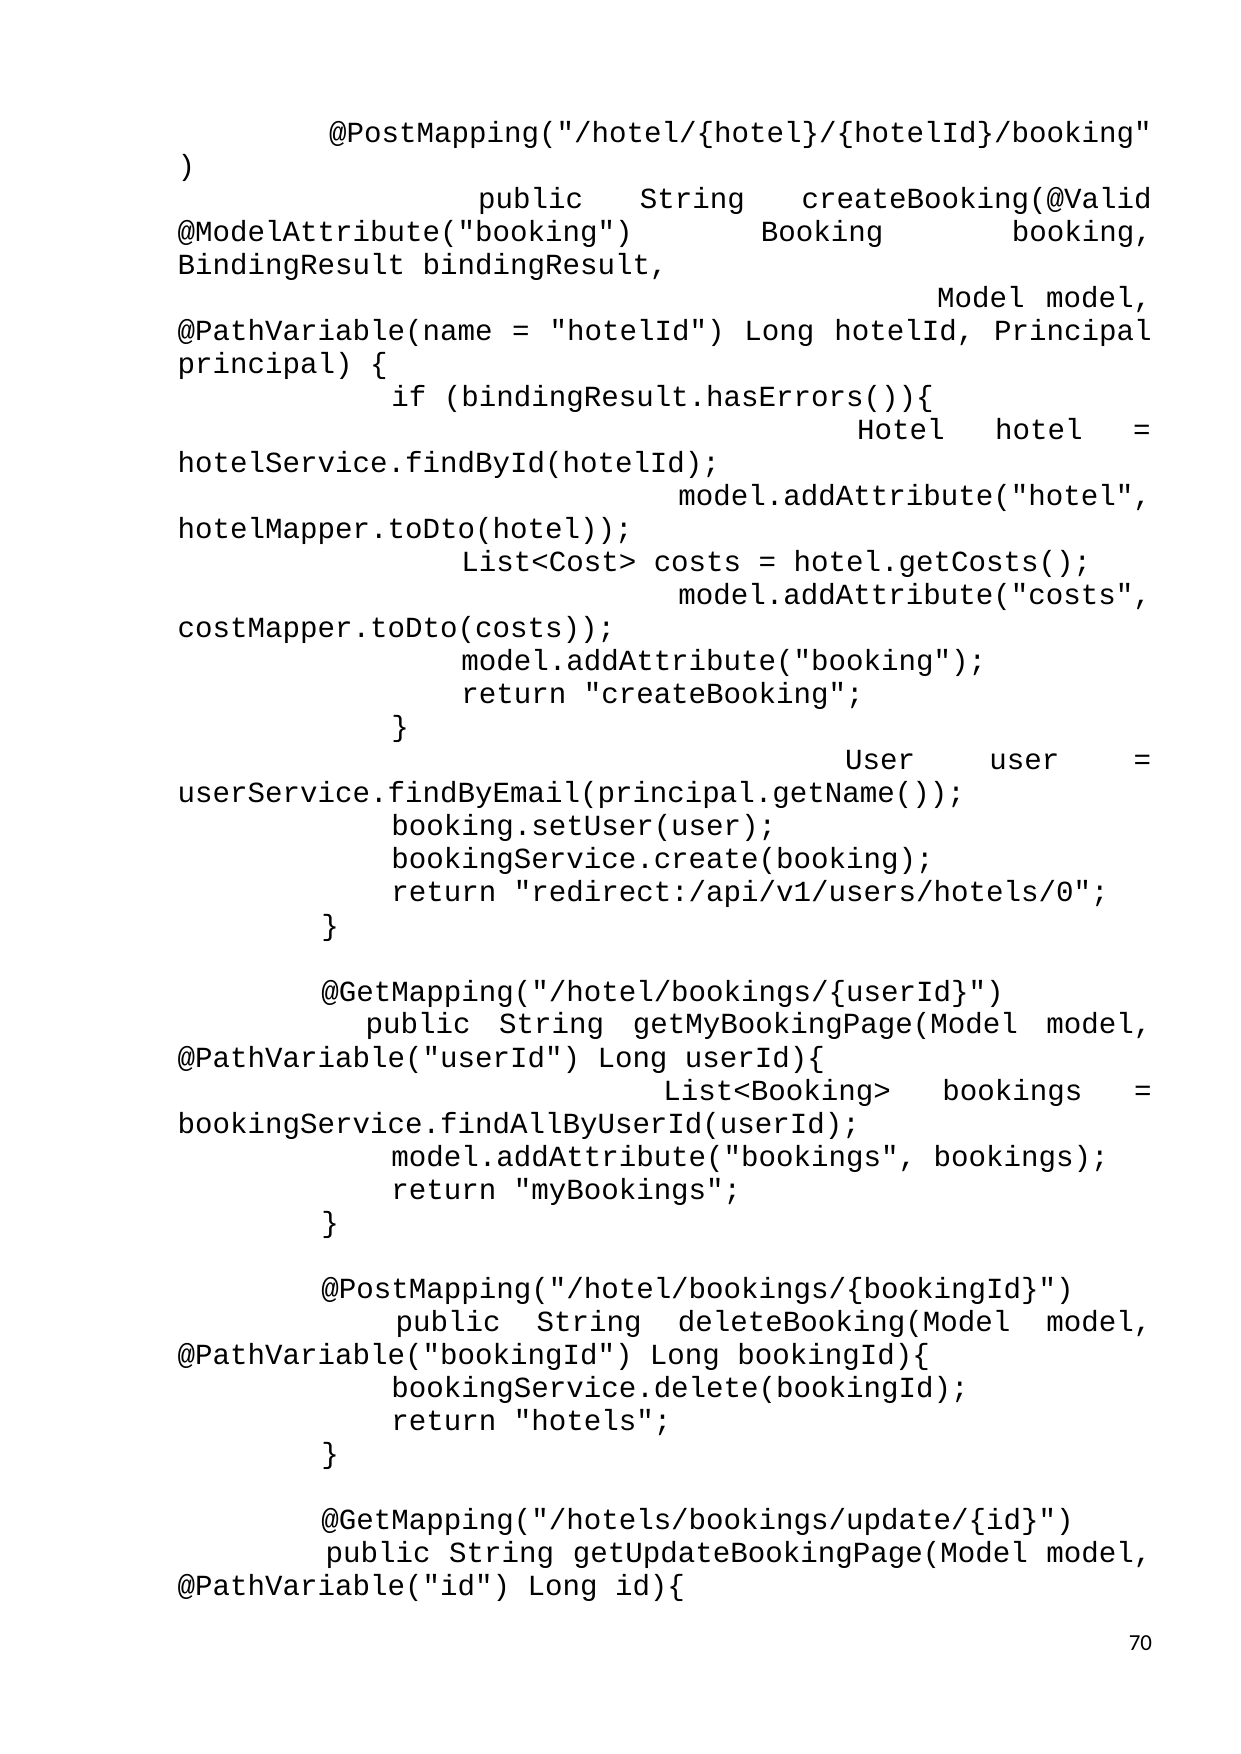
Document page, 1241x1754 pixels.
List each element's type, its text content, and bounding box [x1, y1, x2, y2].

text public String getUpdateBookingPage(Model model, @PathVariable("id") Long id){ [177, 1538, 1152, 1604]
text List<Cost> costs = hotel.getCosts(); [177, 547, 1152, 580]
text bookingService.create(booking); [177, 844, 1152, 878]
text booking.setUser(user); [177, 812, 1152, 844]
text } [177, 712, 1152, 746]
text public String deleteBooking(Model model, @PathVariable("bookingId") Long bookingId){ [177, 1307, 1152, 1373]
text return "myBookings"; [177, 1175, 1152, 1208]
text @GetMapping("/hotel/bookings/{userId}") [177, 977, 1152, 1010]
text List<Booking> bookings = bookingService.findAllByUserId(userId); [177, 1076, 1152, 1142]
text Model model, @PathVariable(name = "hotelId") Long hotelId, Principal principal) { [177, 283, 1152, 382]
text User user = userService.findByEmail(principal.getName()); [177, 746, 1152, 812]
text @PostMapping("/hotel/{hotel}/{hotelId}/booking") [177, 118, 1152, 184]
text bookingService.delete(bookingId); [177, 1373, 1152, 1406]
text @GetMapping("/hotels/bookings/update/{id}") [177, 1505, 1152, 1538]
text model.addAttribute("bookings", bookings); [177, 1142, 1152, 1175]
text model.addAttribute("hotel", hotelMapper.toDto(hotel)); [177, 481, 1152, 547]
text } [177, 1439, 1152, 1472]
text public String getMyBookingPage(Model model, @PathVariable("userId") Long userId){ [177, 1010, 1152, 1076]
text return "createBooking"; [177, 679, 1152, 712]
text } [177, 1208, 1152, 1241]
text return "hotels"; [177, 1406, 1152, 1439]
text } [177, 911, 1152, 944]
text public String createBooking(@Valid @ModelAttribute("booking") Booking booking, BindingResult bindingResult, [177, 184, 1152, 283]
text @PostMapping("/hotel/bookings/{bookingId}") [177, 1274, 1152, 1307]
text model.addAttribute("booking"); [177, 646, 1152, 679]
text model.addAttribute("costs", costMapper.toDto(costs)); [177, 580, 1152, 646]
text if (bindingResult.hasErrors()){ [177, 382, 1152, 415]
text return "redirect:/api/v1/users/hotels/0"; [177, 878, 1152, 911]
text Hotel hotel = hotelService.findById(hotelId); [177, 415, 1152, 481]
